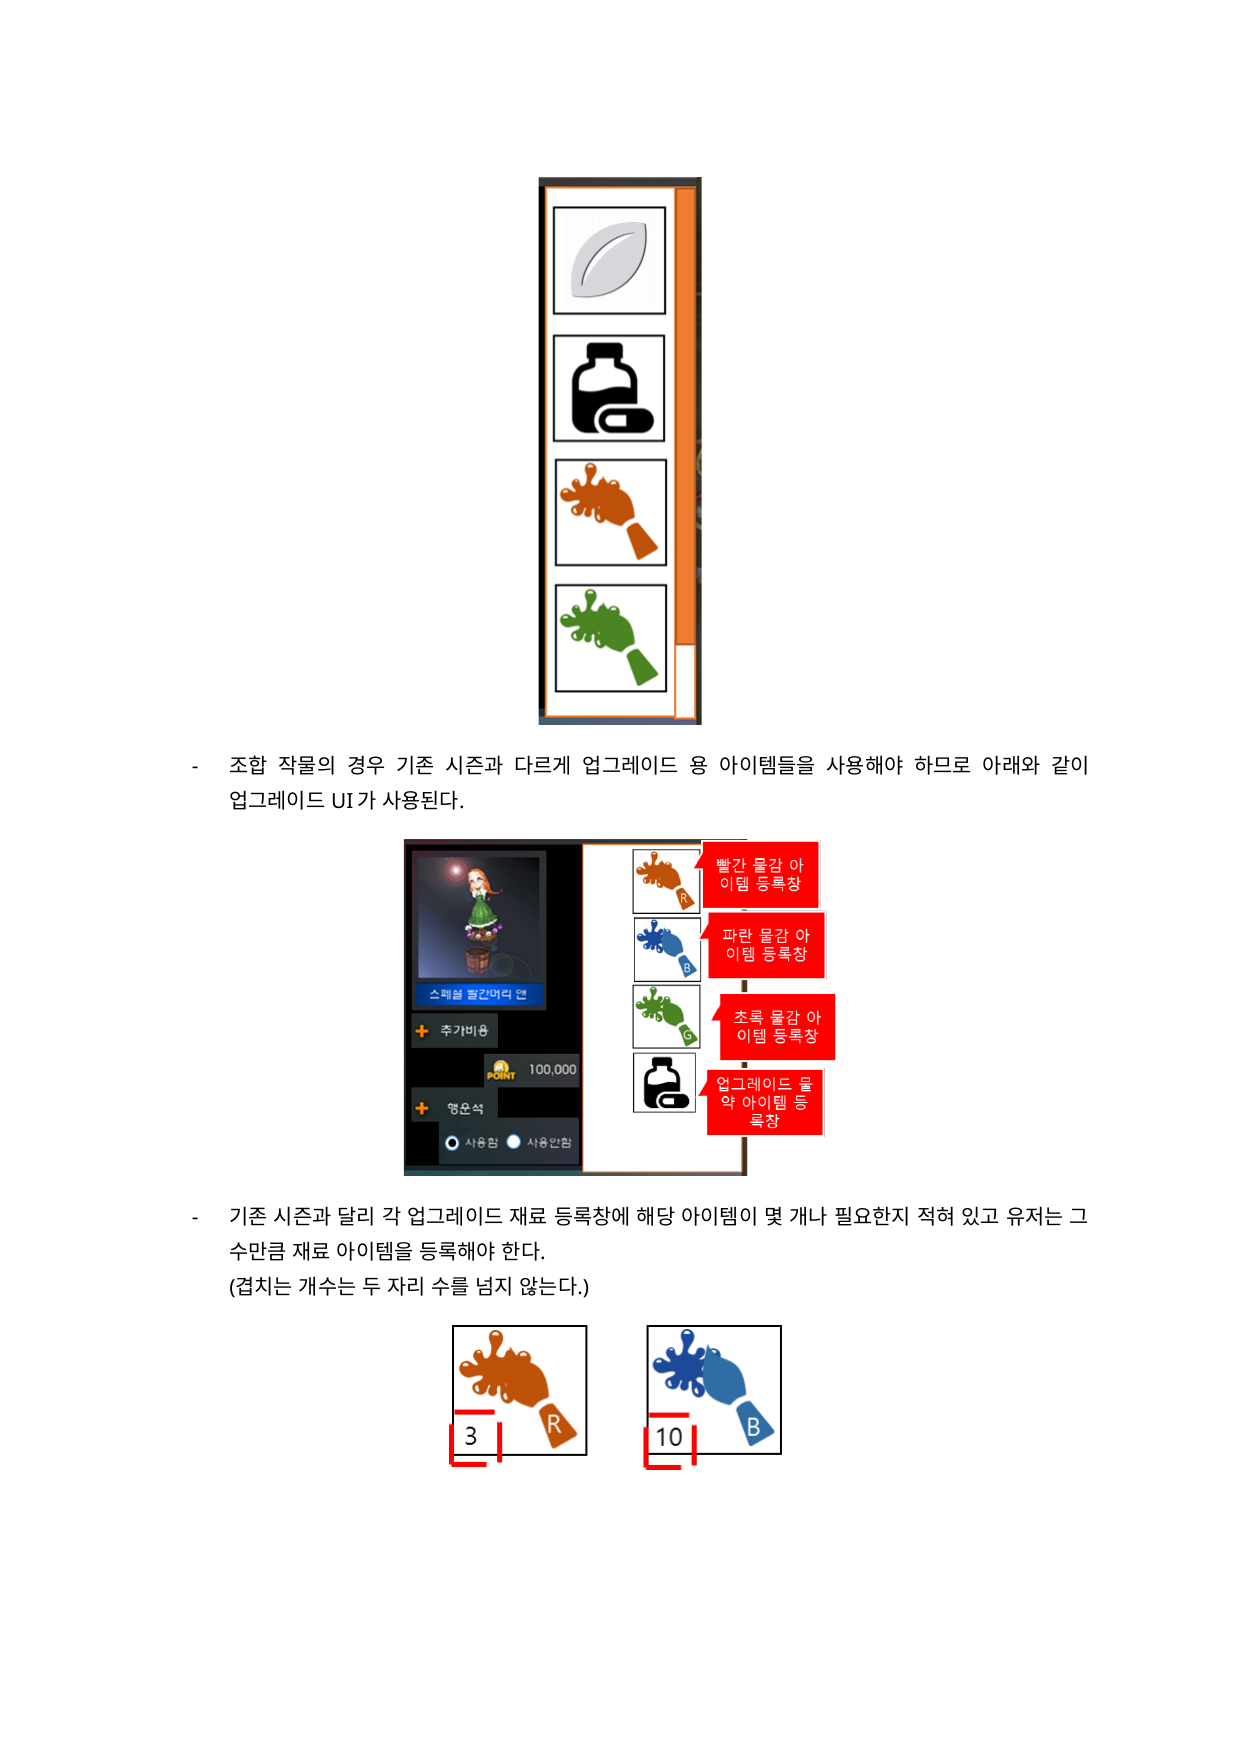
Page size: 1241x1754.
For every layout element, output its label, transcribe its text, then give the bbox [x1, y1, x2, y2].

list 조합 작물의 경우 기존 시즌과 다르게 업그레이드 용 아이템들을 사용해야 하므로 아래와 같이 업그레이드 UI가 사용된다. [192, 749, 1090, 814]
list 기존 시즌과 달리 각 업그레이드 재료 등록창에 해당 아이템이 몇 개나 필요한지 적혀 있고 유저는 그 수만큼 재료 아이템을 등록해야 한다. (겹치는 개수는 두 자리 수를 넘지 않는다.) [192, 1201, 1090, 1300]
picture [448, 1325, 793, 1470]
picture [403, 839, 837, 1176]
picture [538, 177, 702, 725]
